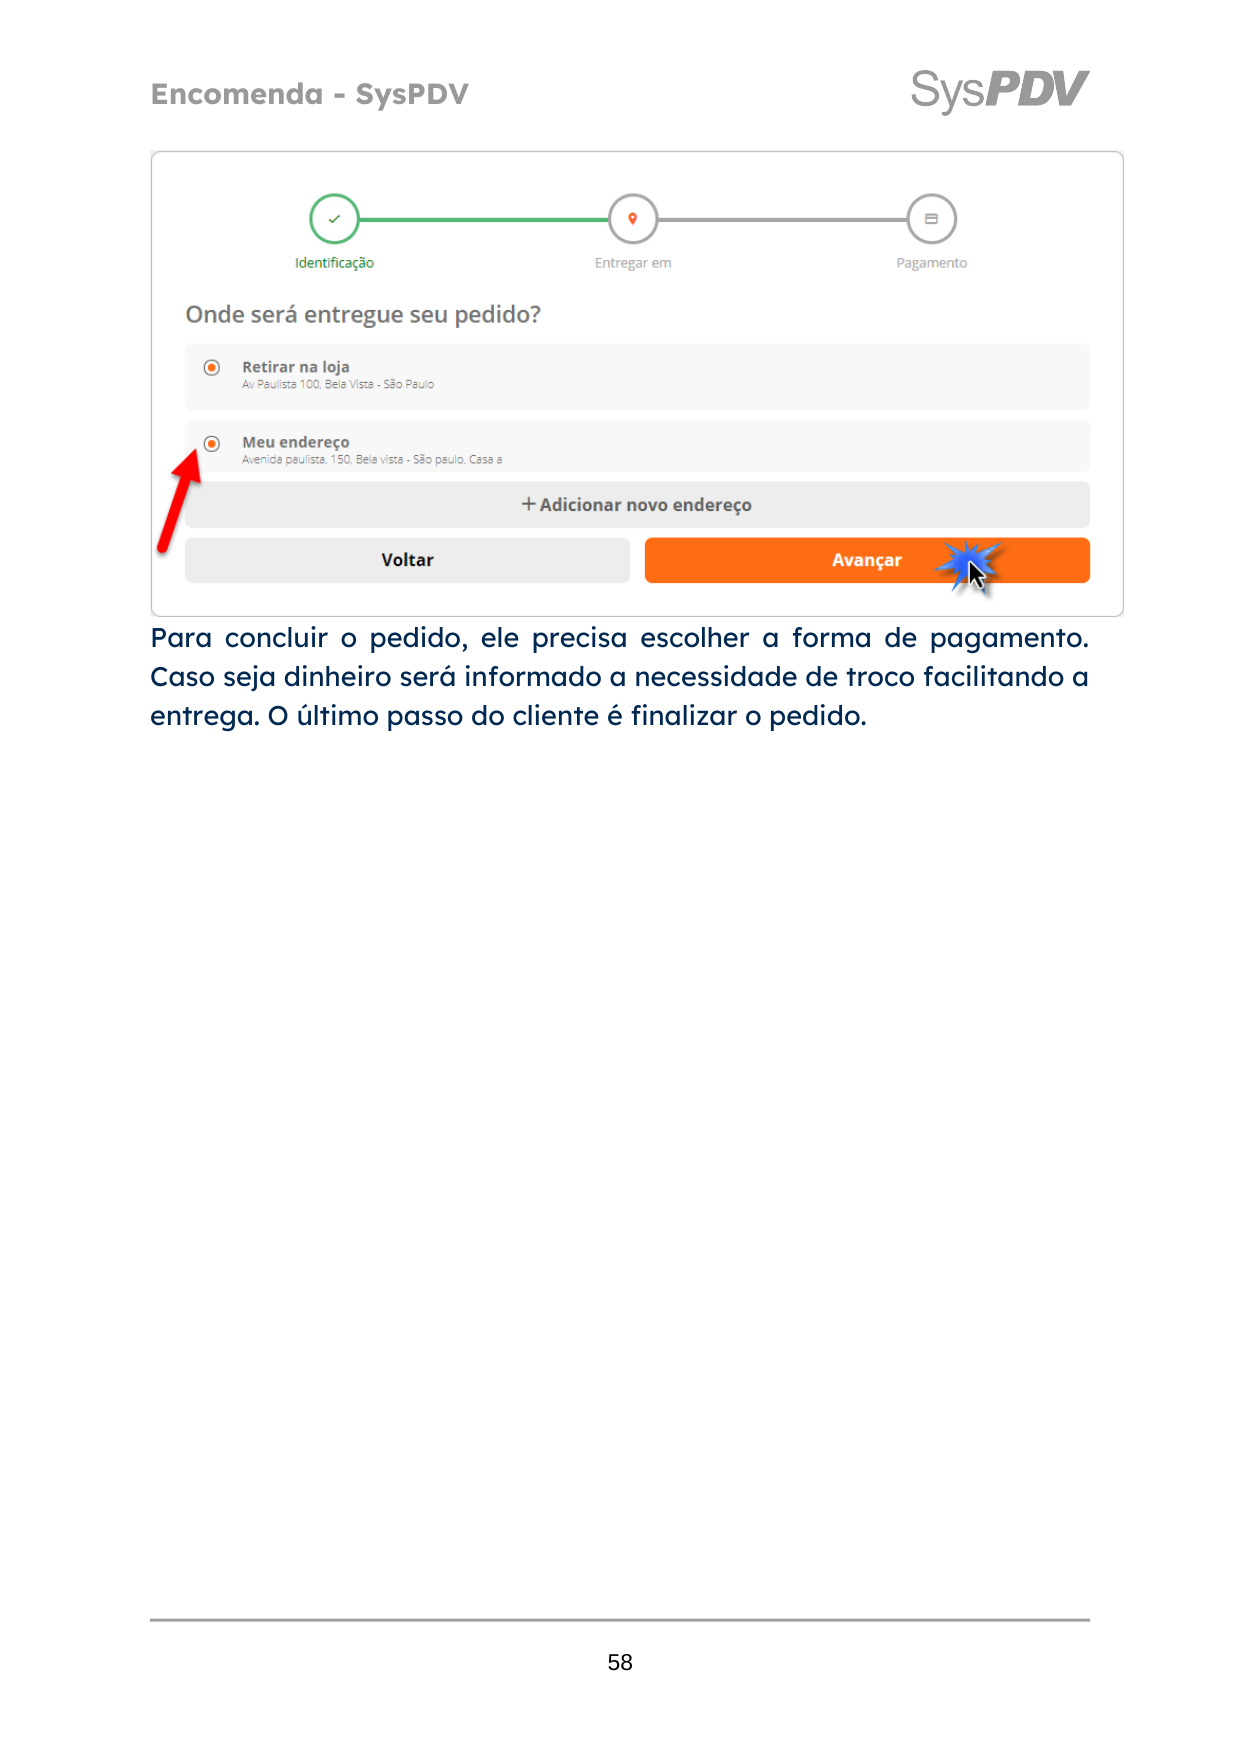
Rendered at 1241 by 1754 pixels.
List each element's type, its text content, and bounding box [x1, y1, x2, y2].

picture [911, 70, 1091, 116]
picture [150, 150, 1124, 617]
text Para concluir o pedido, ele precisa escolher a forma de pagamento. Caso seja dinheiro será informado a necessidade de troco facilitando a entrega. O último passo do cliente é finalizar o pedido. [150, 621, 1090, 732]
